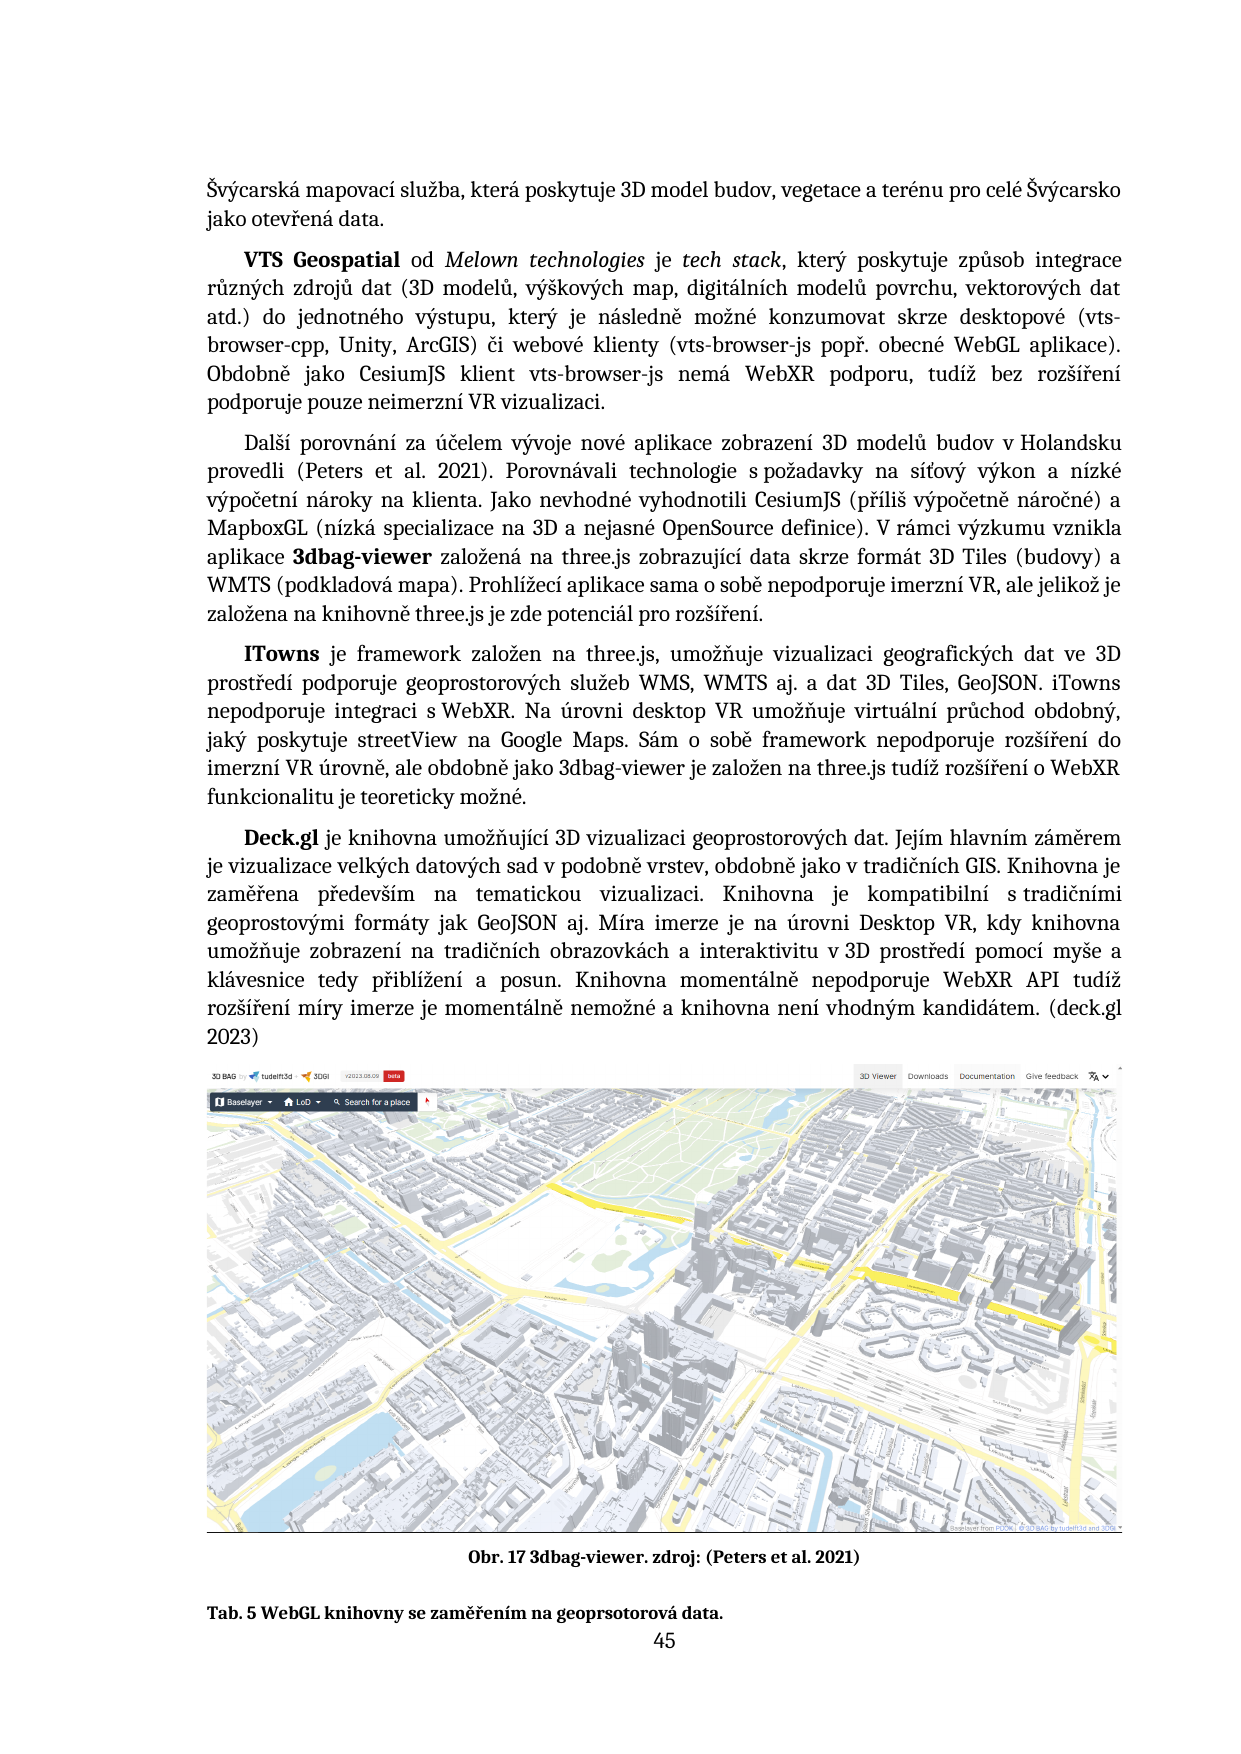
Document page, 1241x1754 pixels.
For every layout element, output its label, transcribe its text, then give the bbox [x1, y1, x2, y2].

text ITowns je framework založen na three.js, umožňuje vizualizaci geografických dat ve 3D prostředí podporuje geoprostorových služeb WMS, WMTS aj. a dat 3D Tiles, GeoJSON. iTowns nepodporuje integraci s WebXR. Na úrovni desktop VR umožňuje virtuální průchod obdobný, jaký poskytuje streetView na Google Maps. Sám o sobě framework nepodporuje rozšíření do imerzní VR úrovně, ale obdobně jako 3dbag-viewer je založen na three.js tudíž rozšíření o WebXR funkcionalitu je teoreticky možné. [207, 641, 1122, 810]
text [207, 177, 1122, 232]
text Deck.gl je knihovna umožňující 3D vizualizaci geoprostorových dat. Jejím hlavním záměrem je vizualizace velkých datových sad v podobně vrstev, obdobně jako v tradičních GIS. Knihovna je zaměřena především na tematickou vizualizaci. Knihovna je kompatibilní s tradičními geoprostovými formáty jak GeoJSON aj. Míra imerze je na úrovni Desktop VR, kdy knihovna umožňuje zobrazení na tradičních obrazovkách a interaktivitu v 3D prostředí pomocí myše a klávesnice tedy přiblížení a posun. Knihovna momentálně nepodporuje WebXR API tudíž rozšíření míry imerze je momentálně nemožné a knihovna není vhodným kandidátem. (deck.gl 2023) [207, 824, 1122, 1050]
text Další porovnání za účelem vývoje nové aplikace zobrazení 3D modelů budov v Holandsku provedli (Peters et al. 2021). Porovnávali technologie s požadavky na síťový výkon a nízké výpočetní nároky na klienta. Jako nevhodné vyhodnotili CesiumJS (příliš výpočetně náročné) a MapboxGL (nízká specializace na 3D a nejasné OpenSource definice). V rámci výzkumu vznikla aplikace 3dbag-viewer založená na three.js zobrazující data skrze formát 3D Tiles (budovy) a WMTS (podkladová mapa). Prohlížecí aplikace sama o sobě nepodporuje imerzní VR, ale jelikož je založena na knihovně three.js je zde potenciál pro rozšíření. [207, 430, 1122, 627]
text VTS Geospatial od Melown technologies je tech stack, který poskytuje způsob integrace různých zdrojů dat (3D modelů, výškových map, digitálních modelů povrchu, vektorových dat atd.) do jednotného výstupu, který je následně možné konzumovat skrze desktopové (vts-browser-cpp, Unity, ArcGIS) či webové klienty (vts-browser-js popř. obecné WebGL aplikace). Obdobně jako CesiumJS klient vts-browser-js nemá WebXR podporu, tudíž bez rozšíření podporuje pouze neimerzní VR vizualizaci. [207, 247, 1122, 415]
picture [206, 1064, 1123, 1533]
